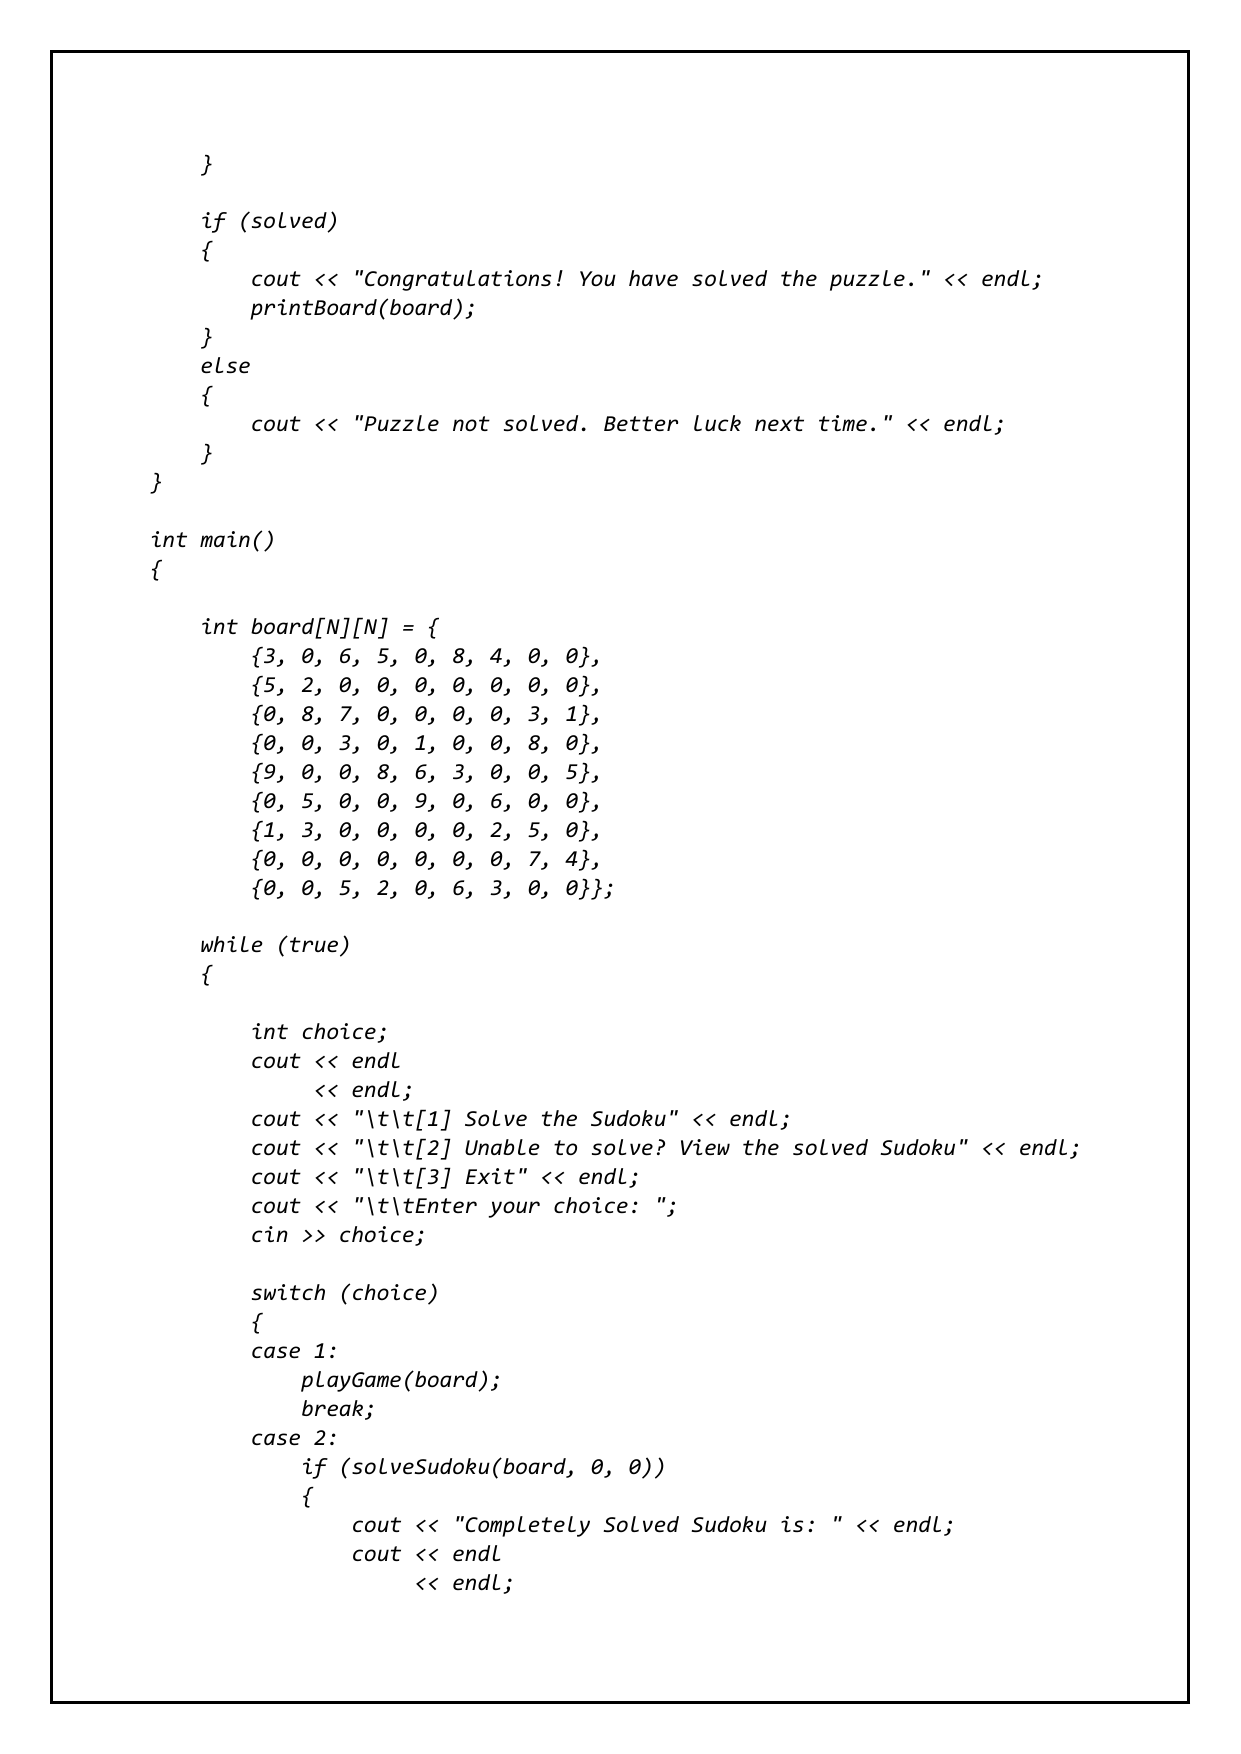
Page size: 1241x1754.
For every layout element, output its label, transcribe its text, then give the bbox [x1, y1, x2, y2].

text << endl; [150, 1077, 1090, 1103]
text { [150, 237, 1090, 264]
text switch (choice) [150, 1279, 1090, 1306]
text cout << "\t\t[3] Exit" << endl; [150, 1163, 1090, 1190]
text if (solved) [150, 208, 1090, 235]
text int main() [150, 526, 1090, 553]
text {3, 0, 6, 5, 0, 8, 4, 0, 0}, [150, 642, 1090, 669]
text { [150, 382, 1090, 408]
text cout << endl [150, 1540, 1090, 1567]
text {0, 5, 0, 0, 9, 0, 6, 0, 0}, [150, 787, 1090, 814]
text else [150, 353, 1090, 379]
text {9, 0, 0, 8, 6, 3, 0, 0, 5}, [150, 758, 1090, 785]
text cout << "\t\t[1] Solve the Sudoku" << endl; [150, 1106, 1090, 1132]
text { [150, 1308, 1090, 1335]
text cout << "Completely Solved Sudoku is: " << endl; [150, 1511, 1090, 1538]
text { [150, 1482, 1090, 1509]
text cout << "Congratulations! You have solved the puzzle." << endl; [150, 266, 1090, 293]
text cout << endl [150, 1048, 1090, 1074]
text { [150, 555, 1090, 582]
text {0, 8, 7, 0, 0, 0, 0, 3, 1}, [150, 700, 1090, 727]
text if (solveSudoku(board, 0, 0)) [150, 1453, 1090, 1480]
text printBoard(board); [150, 295, 1090, 322]
text case 2: [150, 1424, 1090, 1451]
text {0, 0, 5, 2, 0, 6, 3, 0, 0}}; [150, 874, 1090, 901]
text {0, 0, 3, 0, 1, 0, 0, 8, 0}, [150, 729, 1090, 756]
text << endl; [150, 1569, 1090, 1596]
text case 1: [150, 1337, 1090, 1364]
text } [150, 324, 1090, 351]
text cout << "\t\tEnter your choice: "; [150, 1192, 1090, 1219]
text } [150, 439, 1090, 466]
text cout << "Puzzle not solved. Better luck next time." << endl; [150, 411, 1090, 437]
text cin >> choice; [150, 1221, 1090, 1248]
text cout << "\t\t[2] Unable to solve? View the solved Sudoku" << endl; [150, 1134, 1090, 1161]
text } [150, 150, 1090, 177]
text {0, 0, 0, 0, 0, 0, 0, 7, 4}, [150, 845, 1090, 872]
text } [150, 468, 1090, 495]
text playGame(board); [150, 1366, 1090, 1393]
text {5, 2, 0, 0, 0, 0, 0, 0, 0}, [150, 671, 1090, 698]
text int board[N][N] = { [150, 613, 1090, 640]
text {1, 3, 0, 0, 0, 0, 2, 5, 0}, [150, 816, 1090, 843]
text while (true) [150, 932, 1090, 959]
text break; [150, 1395, 1090, 1422]
text { [150, 961, 1090, 988]
text int choice; [150, 1019, 1090, 1046]
